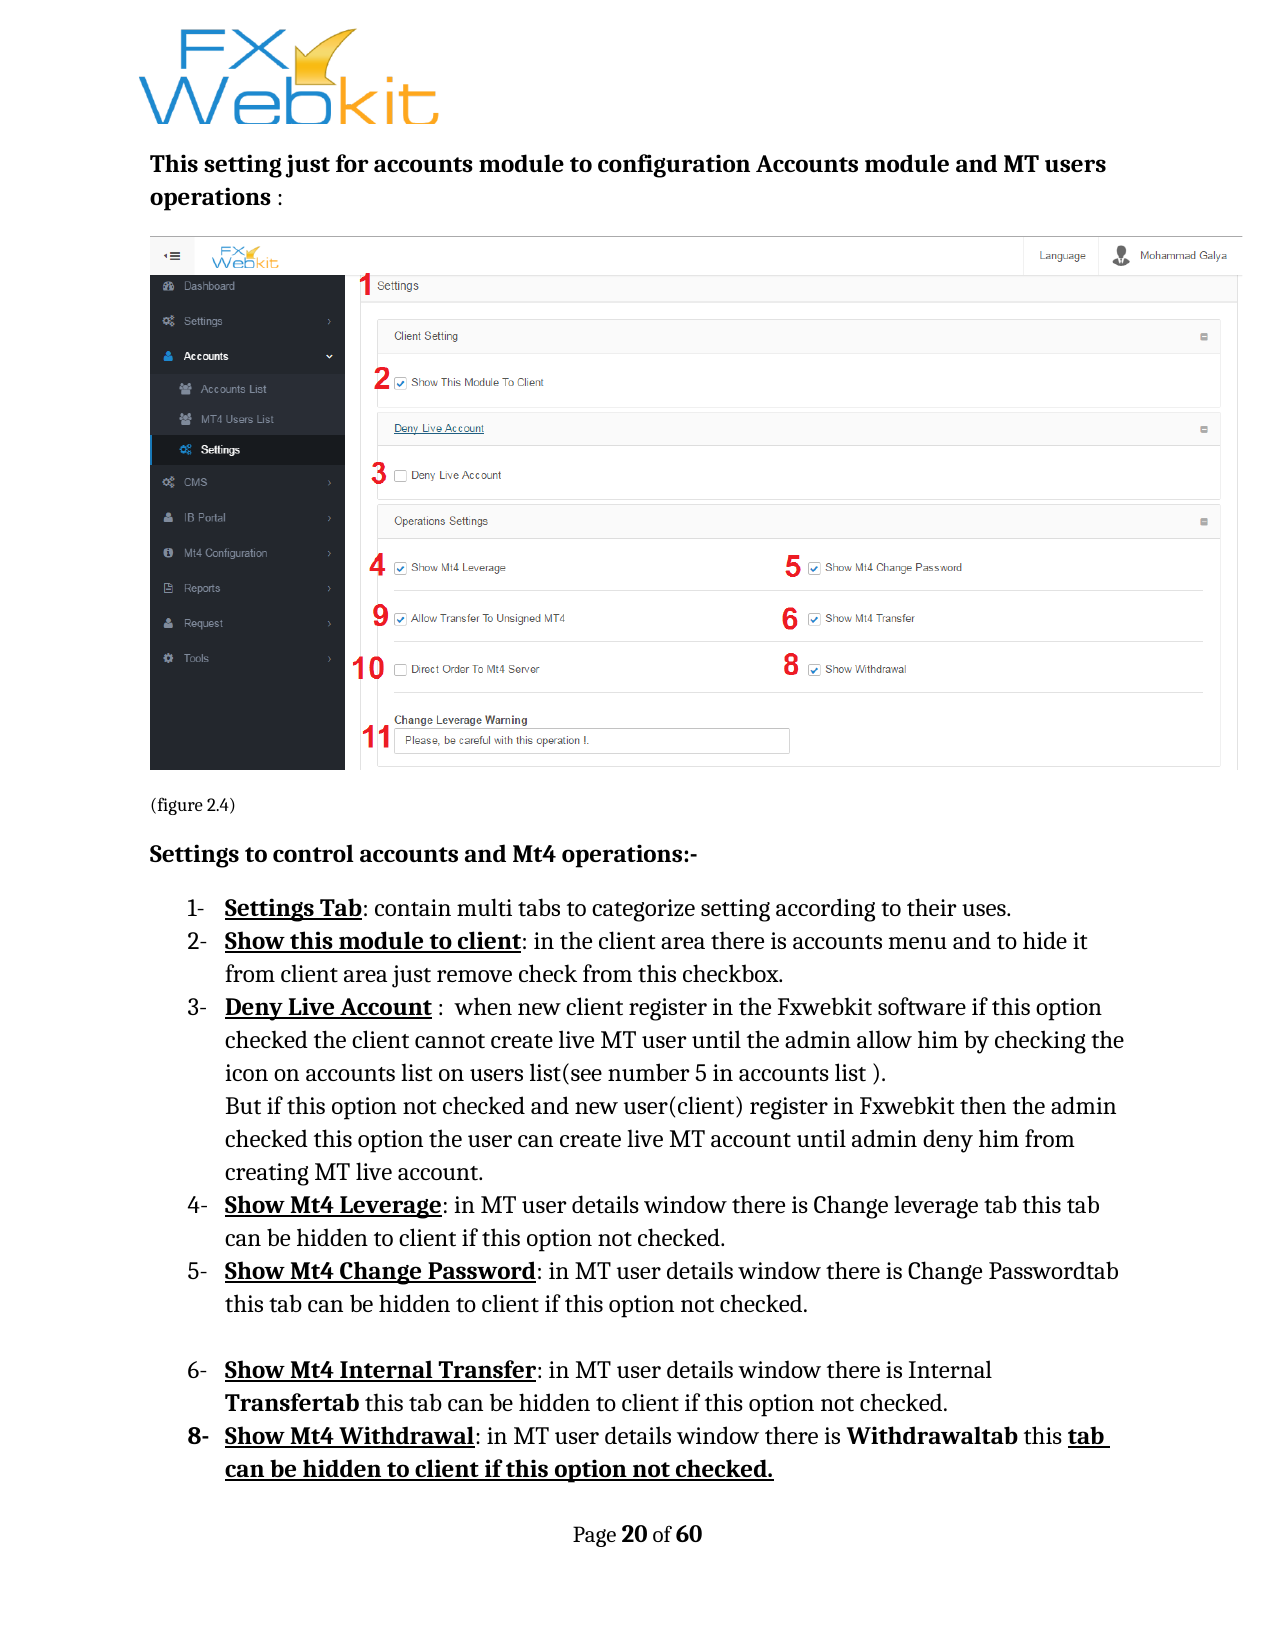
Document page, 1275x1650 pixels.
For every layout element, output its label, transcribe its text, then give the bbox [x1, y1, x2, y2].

text (figure 2.4) [150, 794, 1125, 816]
list Show Mt4 Change Password: in MT user details window there is Change Passwordtab this tab can be hidden to client if this option not checked. [187, 1257, 1125, 1319]
picture [130, 23, 440, 124]
list Deny Live Account : when new client register in the Fxwebkit software if this option checked the client cannot create live MT user until the admin allow him by checking the icon on accounts list on users list(see number 5 in accounts list ). [187, 993, 1125, 1088]
list But if this option not checked and new user(client) register in Fxwebkit then the admin checked this option the user can create live MT account until admin deny him from creating MT live account. [225, 1092, 1125, 1187]
list Settings Tab: contain multi tabs to categorize setting according to their uses. [187, 894, 1125, 923]
list Show Mt4 Internal Transfer: in MT user details window there is Internal Transfertab this tab can be hidden to client if this option not checked. [187, 1356, 1125, 1418]
text This setting just for accounts module to configuration Accounts module and MT users operations : [150, 150, 1125, 212]
text Settings to control accounts and Mt4 operations:- [150, 840, 1125, 869]
list Show Mt4 Leverage: in MT user details window there is Change leverage tab this tab can be hidden to client if this option not checked. [187, 1191, 1125, 1253]
list Show this module to client: in the client area there is accounts menu and to hide it from client area just remove check from this checkbox. [187, 927, 1125, 989]
list Show Mt4 Withdrawal: in MT user details window there is Withdrawaltab this tab can be hidden to client if this option not checked. [187, 1422, 1125, 1484]
picture [150, 236, 1243, 770]
